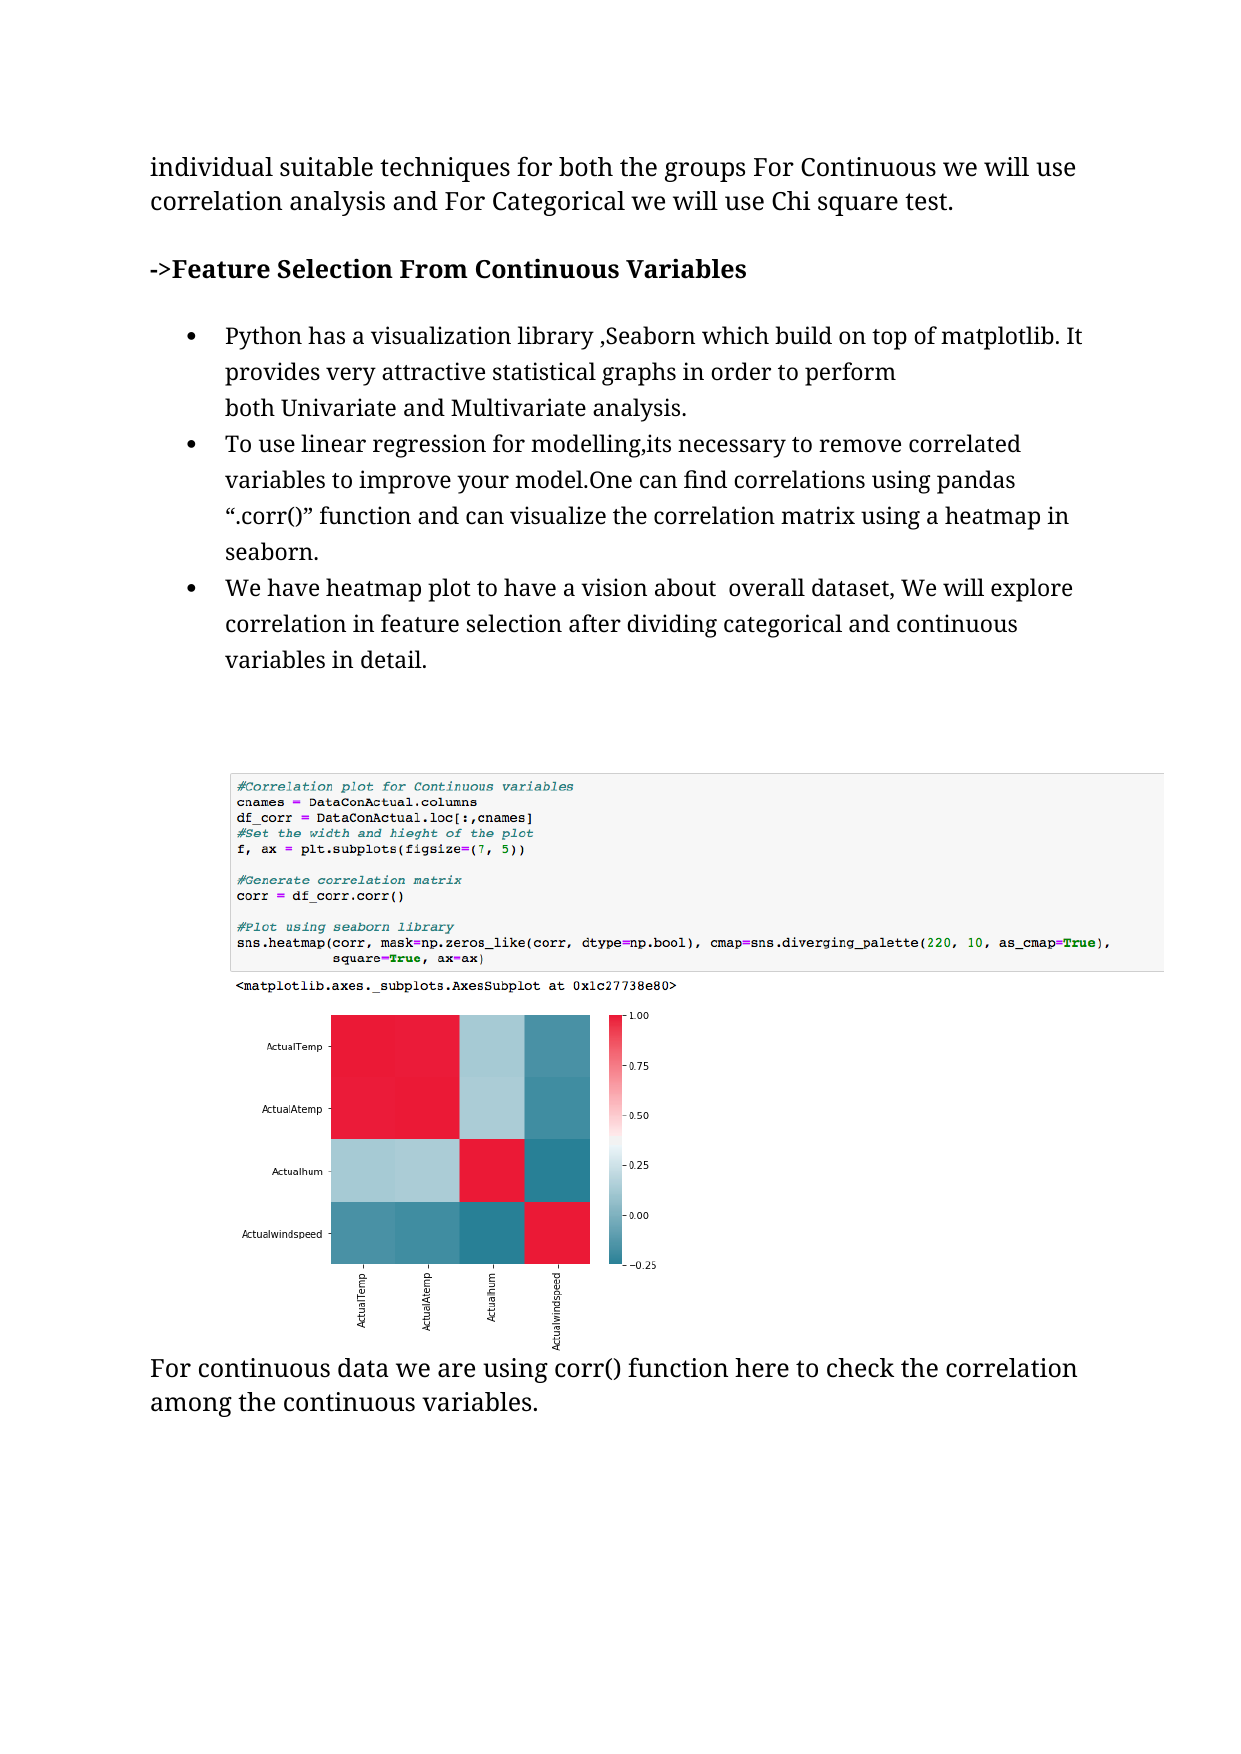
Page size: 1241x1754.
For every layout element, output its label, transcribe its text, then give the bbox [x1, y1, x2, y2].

text ->Feature Selection From Continuous Variables [150, 252, 1090, 286]
list To use linear regression for modelling,its necessary to remove correlated variables to improve your model.One can find correlations using pandas “.corr()” function and can visualize the correlation matrix using a heatmap in seaborn. [187, 428, 1090, 567]
picture [225, 768, 1164, 1351]
list Python has a visualization library ,Seaborn which build on top of matplotlib. It provides very attractive statistical graphs in order to perform both Univariate and Multivariate analysis. [187, 320, 1090, 423]
text For continuous data we are using corr() function here to check the correlation among the continuous variables. [150, 1350, 1090, 1418]
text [150, 150, 1090, 218]
list We have heatmap plot to have a vision about overall dataset, We will explore correlation in feature selection after dividing categorical and continuous variables in detail. [187, 572, 1090, 675]
